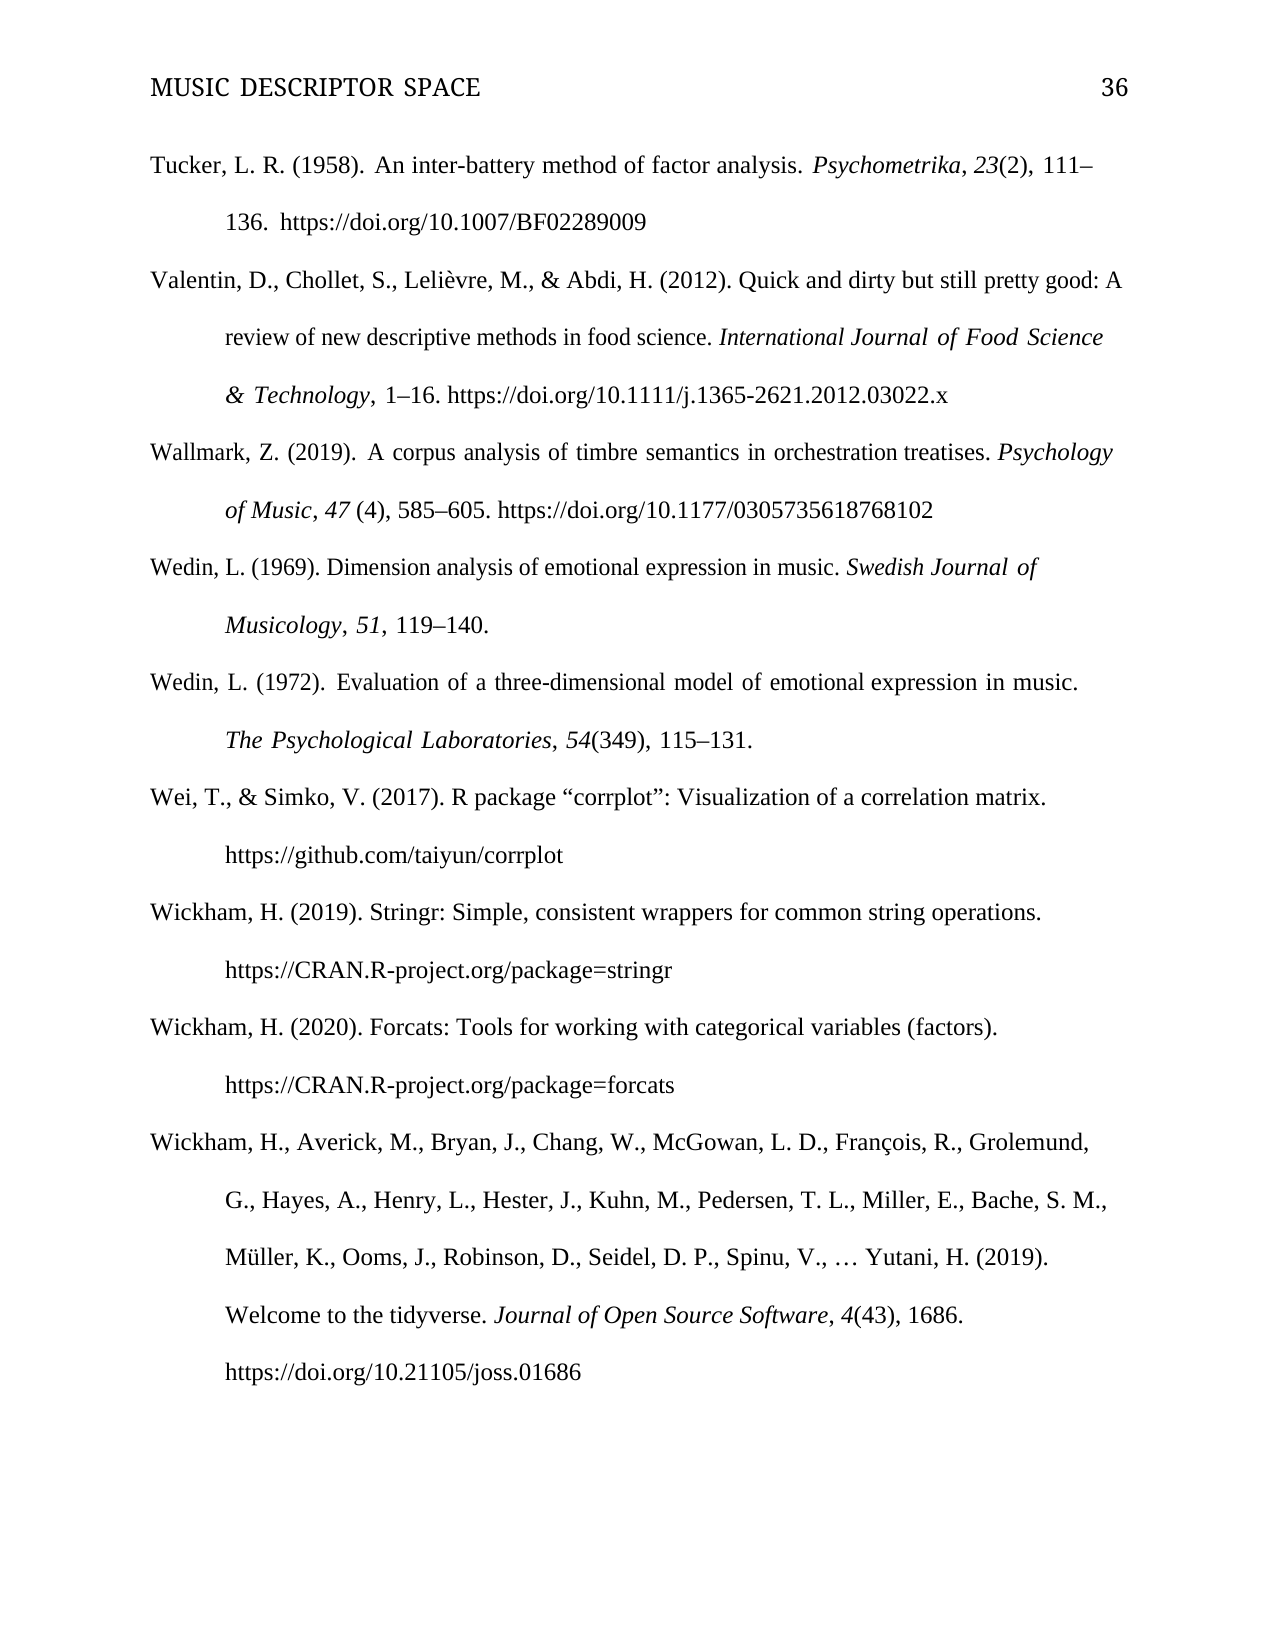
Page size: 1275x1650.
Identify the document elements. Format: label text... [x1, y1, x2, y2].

text Wei, T., & Simko, V. (2017). R package “corrplot”: Visualization of a correlation matrix. https://github.com/taiyun/corrplot [150, 782, 1125, 869]
text Tucker, L. R. (1958). An inter-battery method of factor analysis. Psychometrika, 23(2), 111–136. https://doi.org/10.1007/BF02289009 [150, 150, 1125, 236]
text Valentin, D., Chollet, S., Lelièvre, M., & Abdi, H. (2012). Quick and dirty but still pretty good: A review of new descriptive methods in food science. International Journal of Food Science & Technology, 1–16. https://doi.org/10.1111/j.1365-2621.2012.03022.x [150, 265, 1125, 409]
text Wedin, L. (1972). Evaluation of a three-dimensional model of emotional expression in music. The Psychological Laboratories, 54(349), 115–131. [150, 667, 1125, 754]
text Wickham, H. (2019). Stringr: Simple, consistent wrappers for common string operations. https://CRAN.R-project.org/package=stringr [150, 897, 1125, 984]
text Wickham, H. (2020). Forcats: Tools for working with categorical variables (factors). https://CRAN.R-project.org/package=forcats [150, 1012, 1125, 1099]
text Wickham, H., Averick, M., Bryan, J., Chang, W., McGowan, L. D., François, R., Grolemund, G., Hayes, A., Henry, L., Hester, J., Kuhn, M., Pedersen, T. L., Miller, E., Bache, S. M., Müller, K., Ooms, J., Robinson, D., Seidel, D. P., Spinu, V., … Yutani, H. (2019). Welcome to the tidyverse. Journal of Open Source Software, 4(43), 1686. https://doi.org/10.21105/joss.01686 [150, 1127, 1125, 1386]
text Wedin, L. (1969). Dimension analysis of emotional expression in music. Swedish Journal of Musicology, 51, 119–140. [150, 552, 1125, 639]
text Wallmark, Z. (2019). A corpus analysis of timbre semantics in orchestration treatises. Psychology of Music, 47 (4), 585–605. https://doi.org/10.1177/0305735618768102 [150, 437, 1125, 524]
